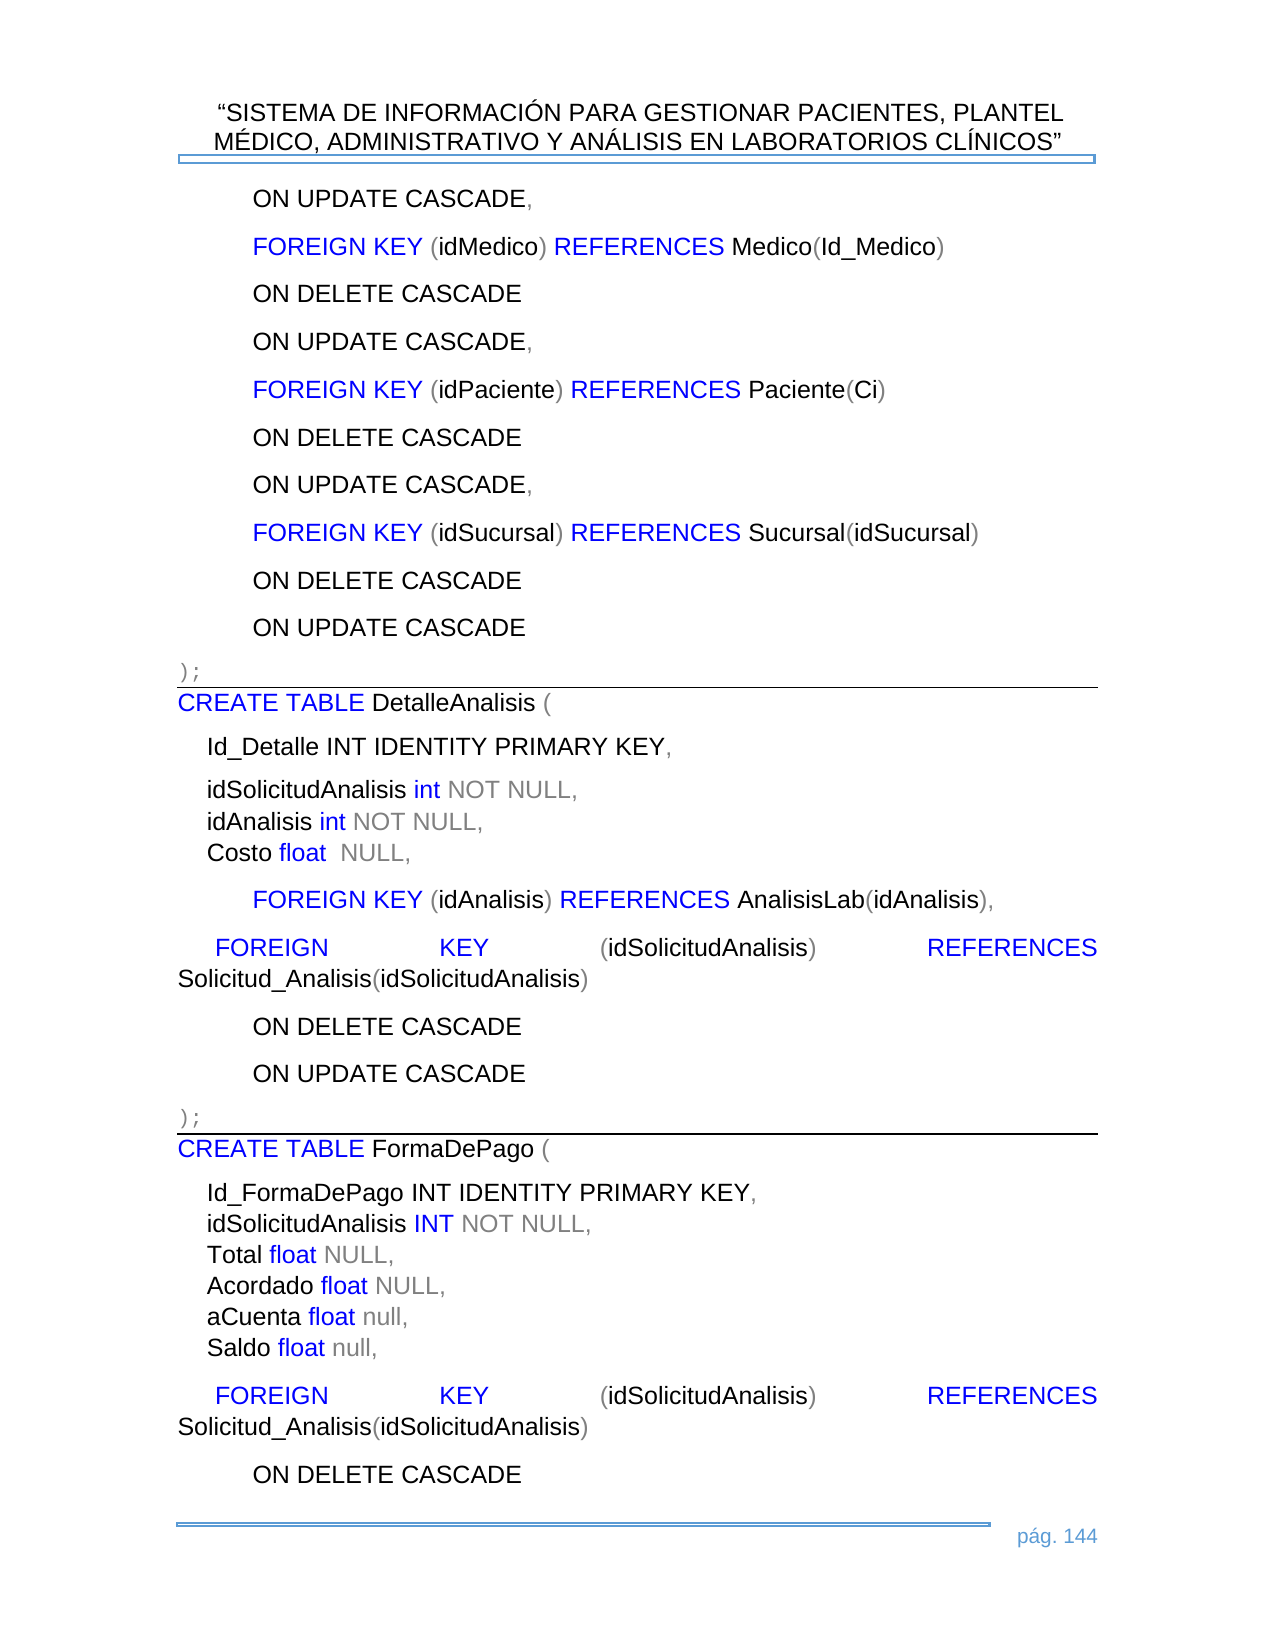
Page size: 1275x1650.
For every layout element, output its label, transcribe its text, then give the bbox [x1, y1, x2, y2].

text ON UPDATE CASCADE [215, 613, 1098, 642]
text CREATE TABLE DetalleAnalisis ( [177, 688, 1098, 717]
list idAnalisis int NOT NULL, [207, 807, 1098, 835]
list Acordado float NULL, [207, 1271, 1098, 1300]
text ON DELETE CASCADE [215, 423, 1098, 451]
text ON UPDATE CASCADE, [215, 184, 1098, 213]
text FOREIGN KEY (idSolicitudAnalisis) REFERENCES Solicitud_Analisis(idSolicitudAnalisis) [177, 1381, 1098, 1441]
text Id_Detalle INT IDENTITY PRIMARY KEY, [207, 732, 1098, 761]
list idSolicitudAnalisis int NOT NULL, [207, 776, 1098, 804]
text CREATE TABLE FormaDePago ( [177, 1135, 1098, 1163]
text FOREIGN KEY (idMedico) REFERENCES Medico(Id_Medico) [215, 232, 1098, 261]
list Costo float NULL, [207, 838, 1098, 866]
list Saldo float null, [207, 1333, 1098, 1362]
list idSolicitudAnalisis INT NOT NULL, [207, 1209, 1098, 1238]
text ON UPDATE CASCADE, [215, 327, 1098, 356]
text ON UPDATE CASCADE [215, 1059, 1098, 1088]
text ON DELETE CASCADE [215, 1460, 1098, 1488]
text FOREIGN KEY (idSucursal) REFERENCES Sucursal(idSucursal) [215, 518, 1098, 547]
list Id_FormaDePago INT IDENTITY PRIMARY KEY, [207, 1178, 1098, 1207]
text ON DELETE CASCADE [215, 566, 1098, 594]
text ON DELETE CASCADE [215, 279, 1098, 308]
text ON DELETE CASCADE [215, 1012, 1098, 1041]
text ); [177, 1107, 1098, 1133]
text FOREIGN KEY (idAnalisis) REFERENCES AnalisisLab(idAnalisis), [215, 885, 1098, 914]
text ); [177, 661, 1098, 687]
list aCuenta float null, [207, 1302, 1098, 1331]
text ON UPDATE CASCADE, [215, 470, 1098, 499]
list Total float NULL, [207, 1240, 1098, 1269]
text FOREIGN KEY (idPaciente) REFERENCES Paciente(Ci) [215, 375, 1098, 404]
text FOREIGN KEY (idSolicitudAnalisis) REFERENCES Solicitud_Analisis(idSolicitudAnalisis) [177, 933, 1098, 993]
